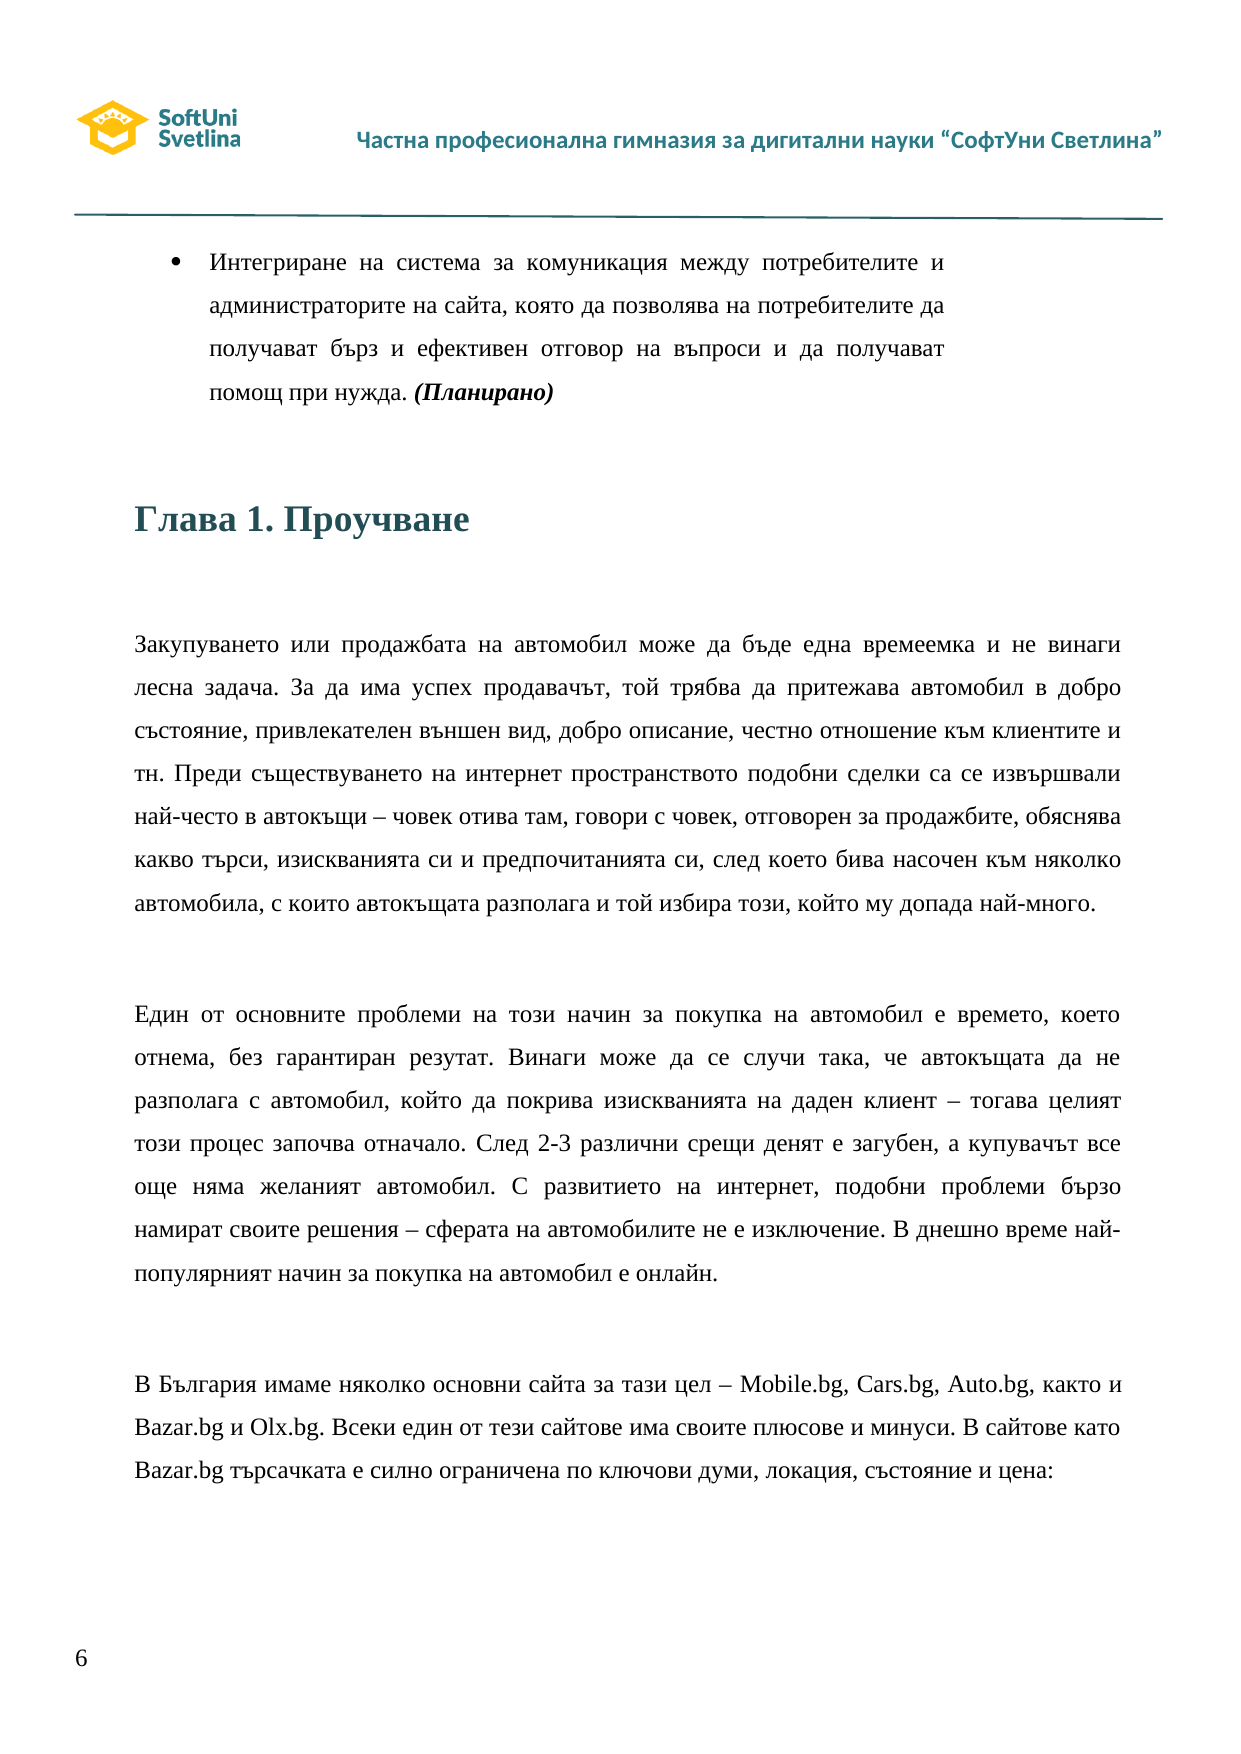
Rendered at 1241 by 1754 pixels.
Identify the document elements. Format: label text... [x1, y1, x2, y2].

text Закупуването или продажбата на автомобил може да бъде една времеемка и не винаги лесна задача. За да има успех продавачът, той трябва да притежава автомобил в добро състояние, привлекателен външен вид, добро описание, честно отношение към клиентите и тн. Преди съществуването на интернет пространството подобни сделки са се извършвали най-често в автокъщи – човек отива там, говори с човек, отговорен за продажбите, обяснява какво търси, изискванията си и предпочитанията си, след което бива насочен към няколко автомобила, с които автокъщата разполага и той избира този, който му допада най-много. [134, 629, 1122, 916]
subtitle Глава 1. Проучване [134, 496, 1181, 539]
text В България имаме няколко основни сайта за тази цел – Mobile.bg, Cars.bg, Auto.bg, както и Bazar.bg и Olx.bg. Всеки един от тези сайтове има своите плюсове и минуси. В сайтове като Bazar.bg търсачката е силно ограничена по ключови думи, локация, състояние и цена: [134, 1369, 1122, 1484]
text Един от основните проблеми на този начин за покупка на автомобил е времето, което отнема, без гарантиран резутат. Винаги може да се случи така, че автокъщата да не разполага с автомобил, който да покрива изискванията на даден клиент – тогава целият този процес започва отначало. След 2-3 различни срещи денят е загубен, а купувачът все още няма желаният автомобил. С развитието на интернет, подобни проблеми бързо намират своите решения – сферата на автомобилите не е изключение. В днешно време най-популярният начин за покупка на автомобил е онлайн. [134, 999, 1122, 1286]
list Интегриране на система за комуникация между потребителите и администраторите на сайта, която да позволява на потребителите да получават бърз и ефективен отговор на въпроси и да получават помощ при нужда. (Планирано) [172, 247, 945, 405]
picture [75, 100, 240, 155]
